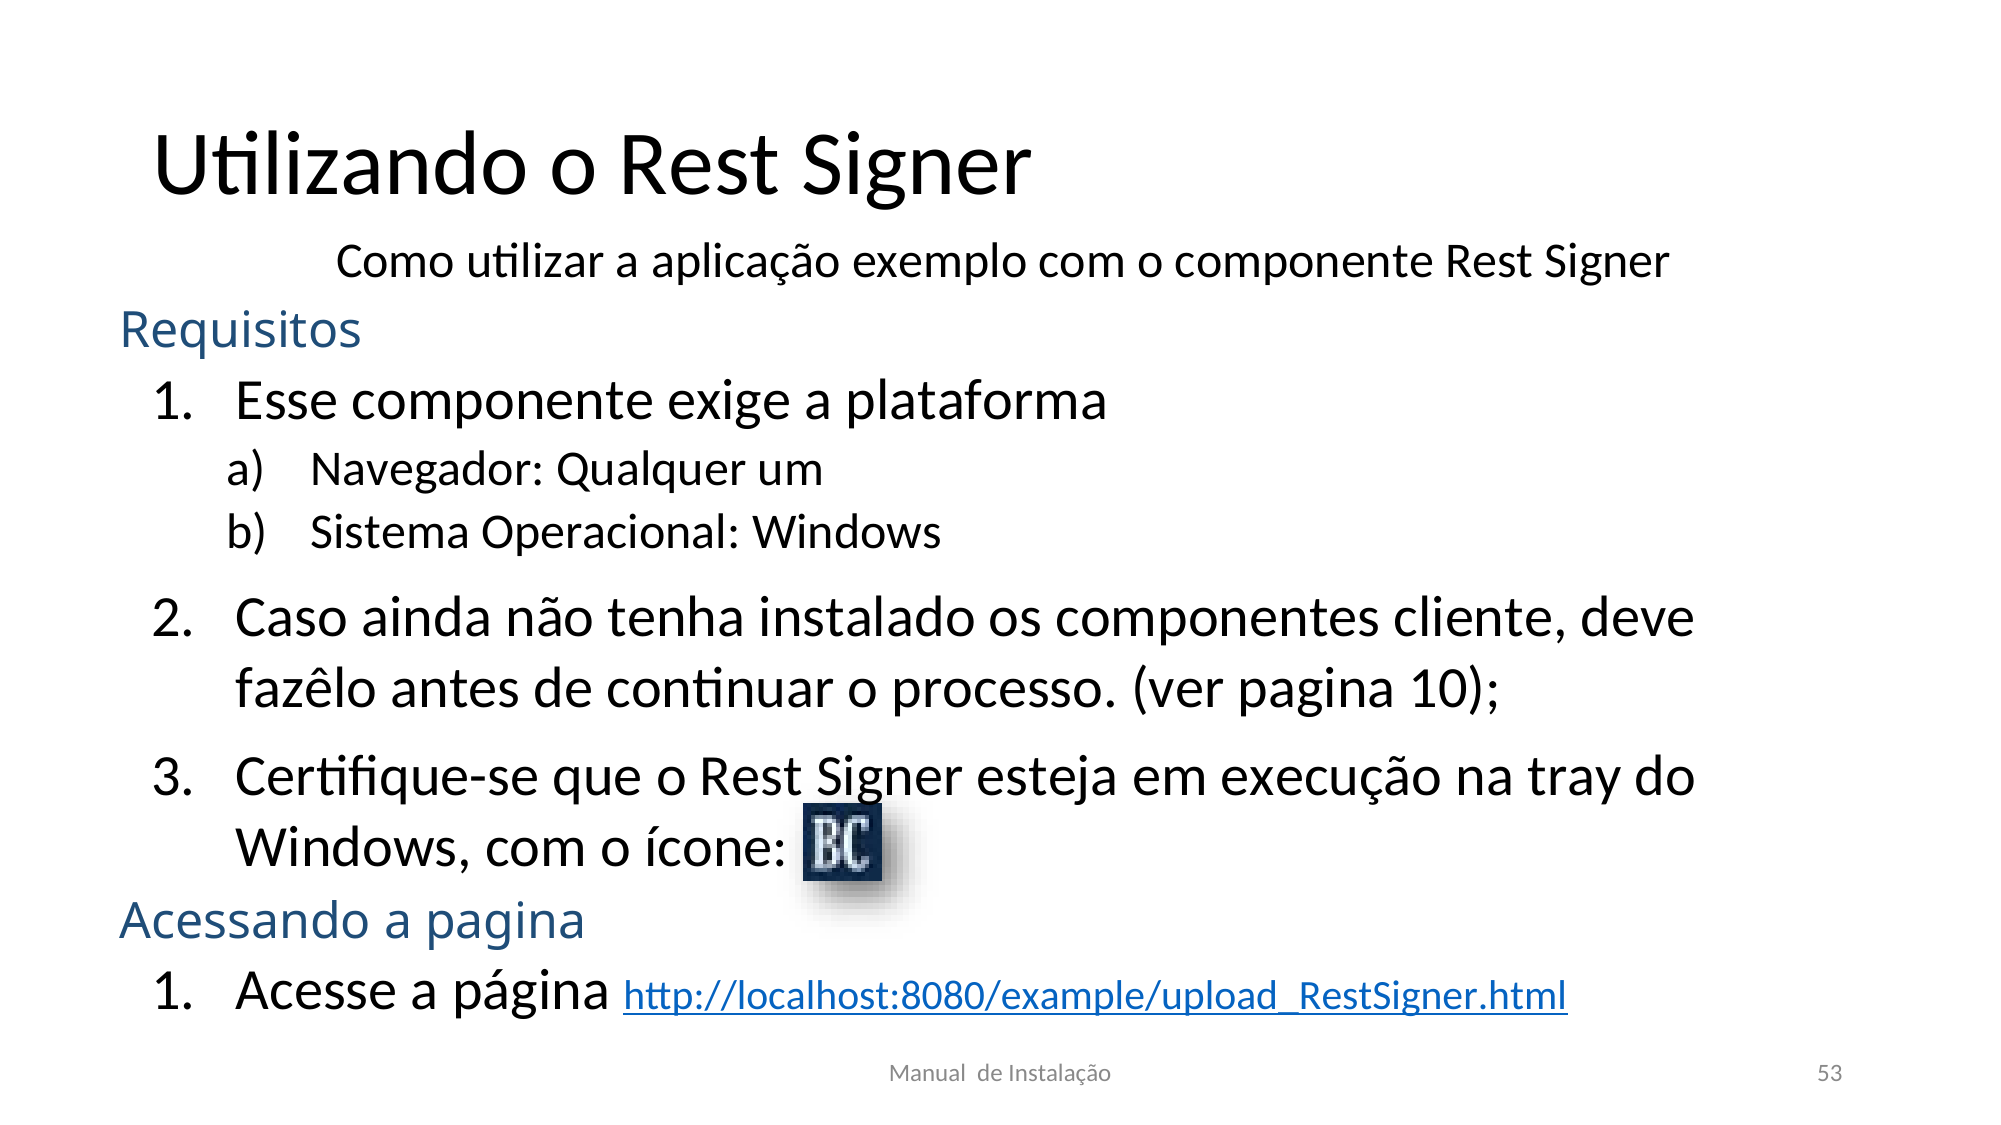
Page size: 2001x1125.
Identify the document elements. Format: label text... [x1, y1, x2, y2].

list Navegador: Qualquer um [226, 437, 1842, 498]
subtitle Acessando a pagina [119, 885, 1842, 953]
text Como utilizar a aplicação exemplo com o componente Rest Signer [336, 229, 1842, 290]
list Caso ainda não tenha instalado os componentes cliente, deve fazêlo antes de continuar o processo. (ver pagina 10); [151, 580, 1842, 722]
list Sistema Operacional: Windows [226, 499, 1842, 561]
subtitle Utilizando o Rest Signer [152, 106, 1842, 217]
list Acesse a página http://localhost:8080/example/upload_RestSigner.html [151, 953, 1842, 1024]
subtitle Requisitos [119, 294, 1842, 362]
list Certifique-se que o Rest Signer esteja em execução na tray do Windows, com o ícone: [151, 738, 1842, 881]
list Esse componente exige a plataforma [151, 362, 1842, 434]
picture [771, 881, 946, 885]
